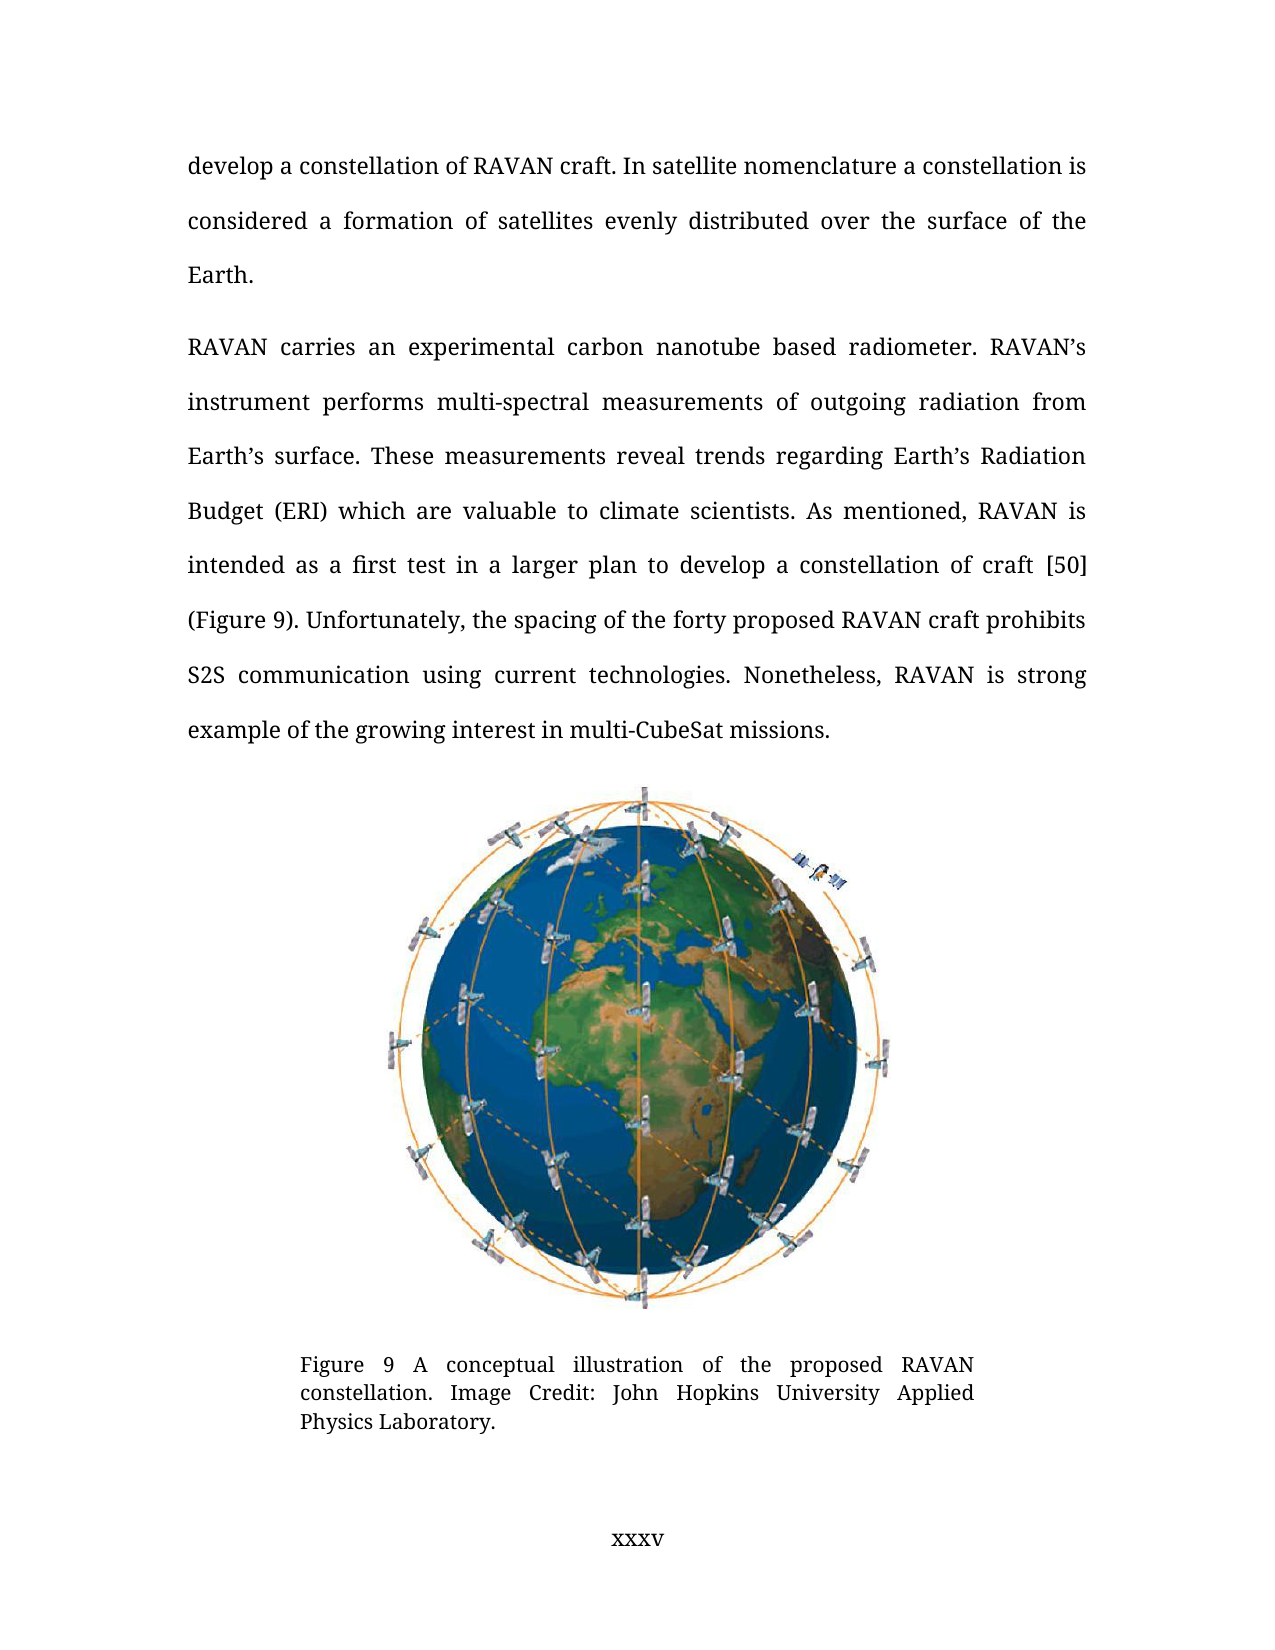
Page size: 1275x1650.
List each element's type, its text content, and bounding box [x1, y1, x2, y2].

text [187, 150, 1087, 291]
picture [383, 784, 892, 1310]
text Figure 9 A conceptual illustration of the proposed RAVAN constellation. Image Credit: John Hopkins University Applied Physics Laboratory. [300, 1350, 975, 1435]
text RAVAN carries an experimental carbon nanotube based radiometer. RAVAN’s instrument performs multi-spectral measurements of outgoing radiation from Earth’s surface. These measurements reveal trends regarding Earth’s Radiation Budget (ERI) which are valuable to climate scientists. As mentioned, RAVAN is intended as a first test in a larger plan to develop a constellation of craft [50] (Figure 9). Unfortunately, the spacing of the forty proposed RAVAN craft prohibits S2S communication using current technologies. Nonetheless, RAVAN is strong example of the growing interest in multi-CubeSat missions. [187, 331, 1087, 745]
